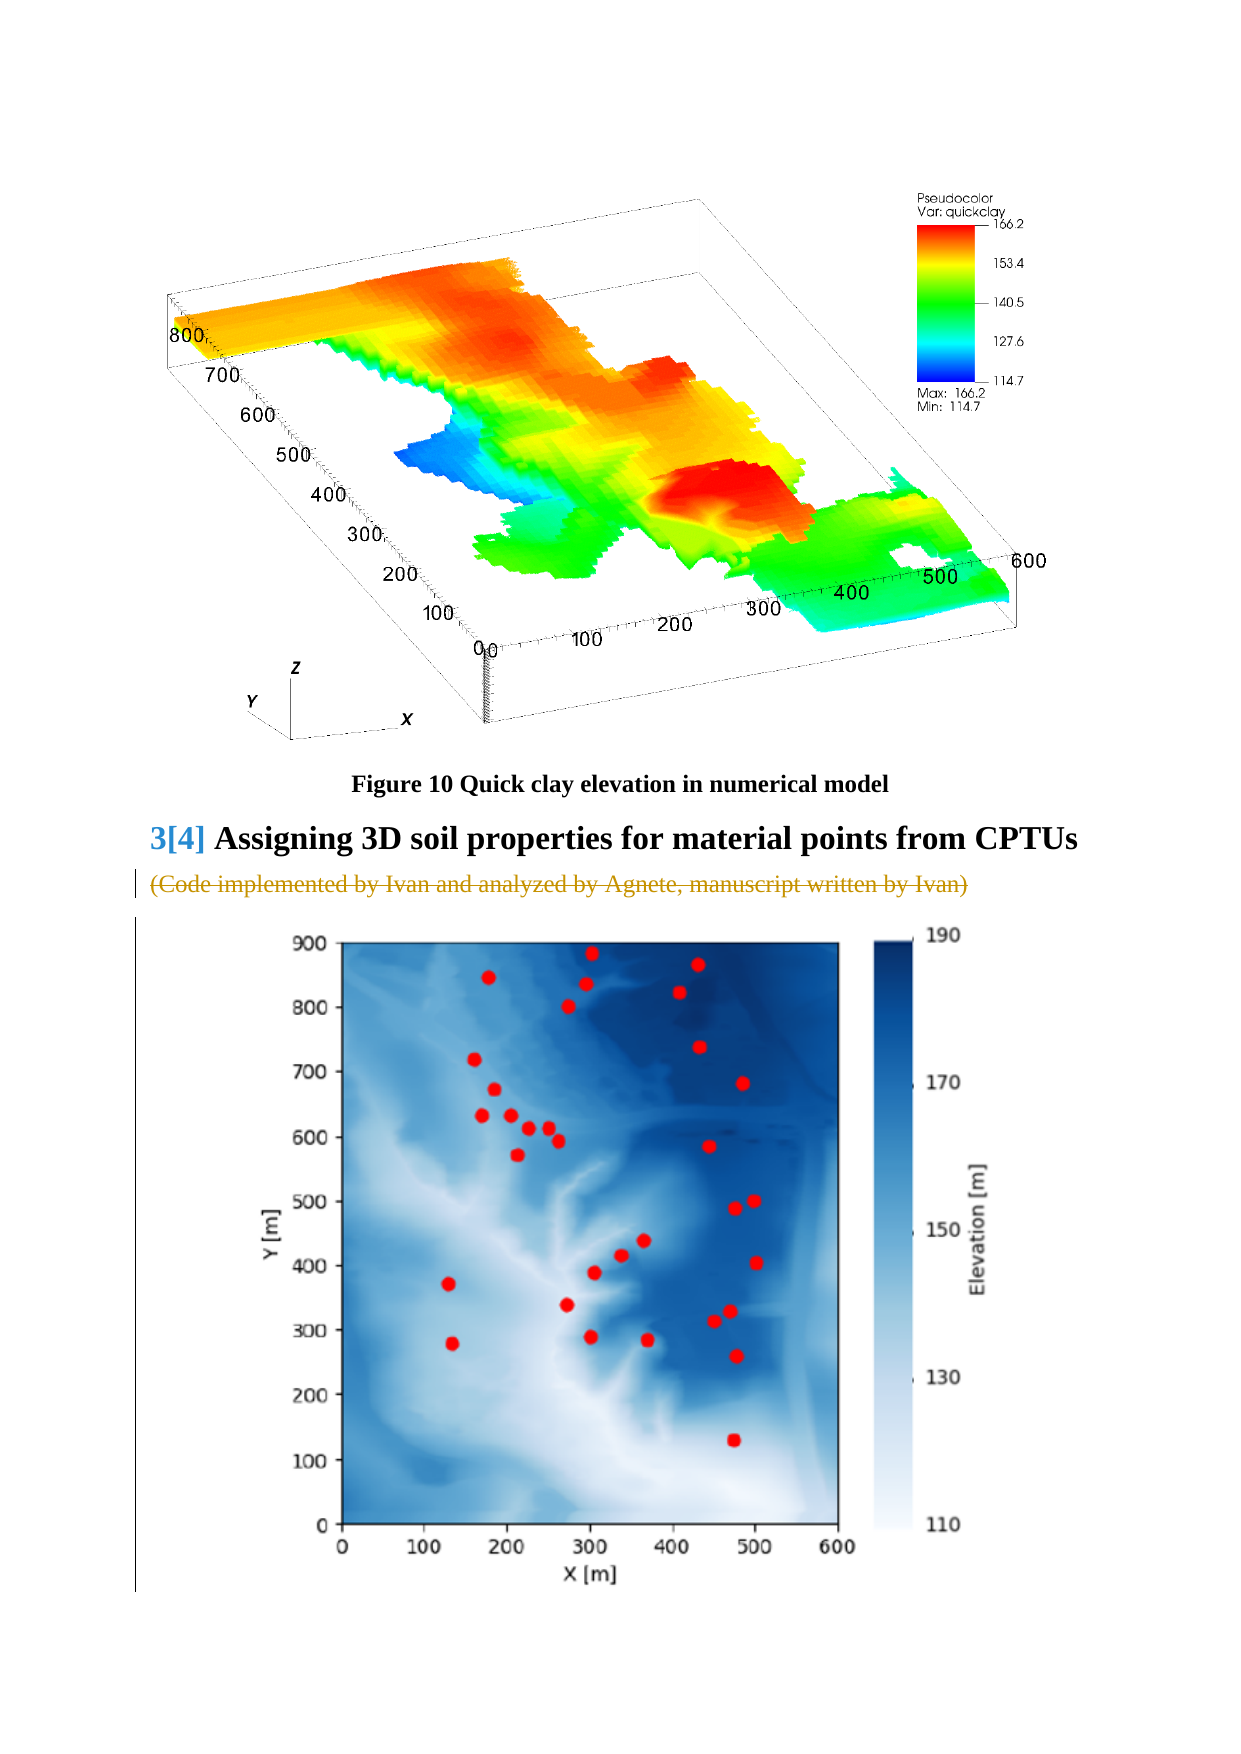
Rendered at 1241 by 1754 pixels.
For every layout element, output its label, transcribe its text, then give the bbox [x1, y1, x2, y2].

picture [245, 917, 995, 1592]
picture [150, 150, 1056, 750]
text Figure 10 Quick clay elevation in numerical model [150, 769, 1090, 798]
subtitle Assigning 3D soil properties for material points from CPTUs [150, 818, 1090, 857]
